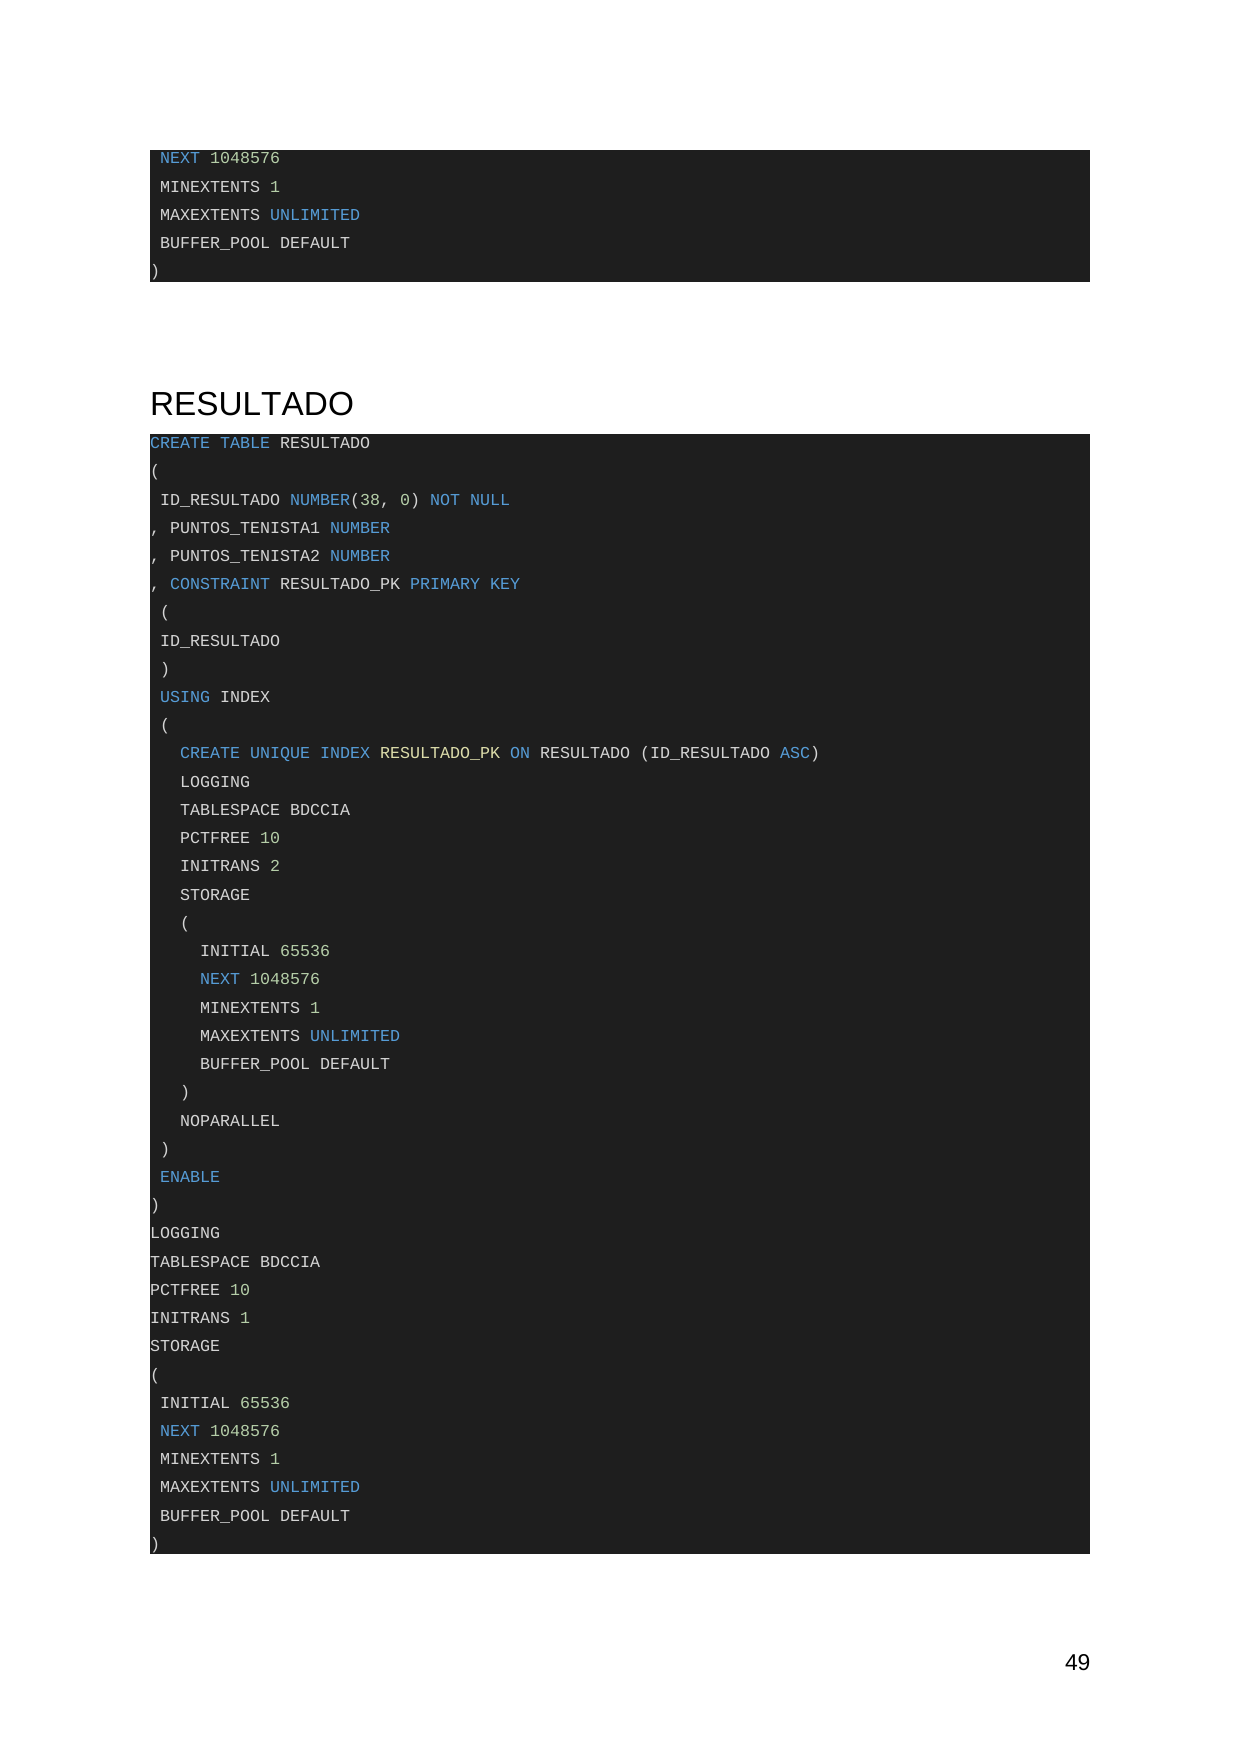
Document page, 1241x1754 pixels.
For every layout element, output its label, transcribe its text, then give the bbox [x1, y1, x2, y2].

text USING INDEX [150, 689, 1090, 707]
text LOGGING [150, 773, 1090, 792]
text INITRANS 1 [150, 1310, 1090, 1328]
text ) [150, 1084, 1090, 1103]
text ID_RESULTADO [150, 632, 1090, 651]
text MAXEXTENTS UNLIMITED [150, 1479, 1090, 1498]
text PCTFREE 10 [150, 1281, 1090, 1300]
text ( [150, 463, 1090, 482]
text ID_RESULTADO NUMBER(38, 0) NOT NULL [150, 491, 1090, 510]
text BUFFER_POOL DEFAULT [150, 1056, 1090, 1074]
text ( [150, 717, 1090, 736]
text TABLESPACE BDCCIA [150, 1253, 1090, 1272]
text INITIAL 65536 [150, 1394, 1090, 1413]
text ( [150, 914, 1090, 933]
text STORAGE [150, 1338, 1090, 1357]
text CREATE TABLE RESULTADO [150, 434, 1090, 453]
text LOGGING [150, 1225, 1090, 1244]
text MAXEXTENTS UNLIMITED [150, 206, 1090, 225]
text BUFFER_POOL DEFAULT [150, 235, 1090, 253]
text INITRANS 2 [150, 858, 1090, 877]
text BUFFER_POOL DEFAULT [150, 1507, 1090, 1526]
text , PUNTOS_TENISTA1 NUMBER [150, 519, 1090, 538]
text MINEXTENTS 1 [150, 178, 1090, 197]
text ) [150, 1140, 1090, 1159]
text ) [150, 660, 1090, 679]
text MINEXTENTS 1 [150, 1451, 1090, 1470]
text INITIAL 65536 [150, 943, 1090, 962]
text NEXT 1048576 [150, 971, 1090, 990]
text CREATE UNIQUE INDEX RESULTADO_PK ON RESULTADO (ID_RESULTADO ASC) [150, 745, 1090, 764]
text , CONSTRAINT RESULTADO_PK PRIMARY KEY [150, 576, 1090, 594]
text PCTFREE 10 [150, 830, 1090, 849]
subtitle RESULTADO [150, 384, 1090, 422]
text NOPARALLEL [150, 1112, 1090, 1131]
text ) [150, 1536, 1090, 1554]
text STORAGE [150, 886, 1090, 905]
text MAXEXTENTS UNLIMITED [150, 1027, 1090, 1046]
text ENABLE [150, 1168, 1090, 1187]
text ( [150, 1366, 1090, 1385]
text ( [150, 604, 1090, 623]
text NEXT 1048576 [150, 150, 1090, 169]
text ) [150, 263, 1090, 282]
text NEXT 1048576 [150, 1423, 1090, 1441]
text TABLESPACE BDCCIA [150, 802, 1090, 820]
text ) [150, 1197, 1090, 1216]
text , PUNTOS_TENISTA2 NUMBER [150, 547, 1090, 566]
text MINEXTENTS 1 [150, 999, 1090, 1018]
